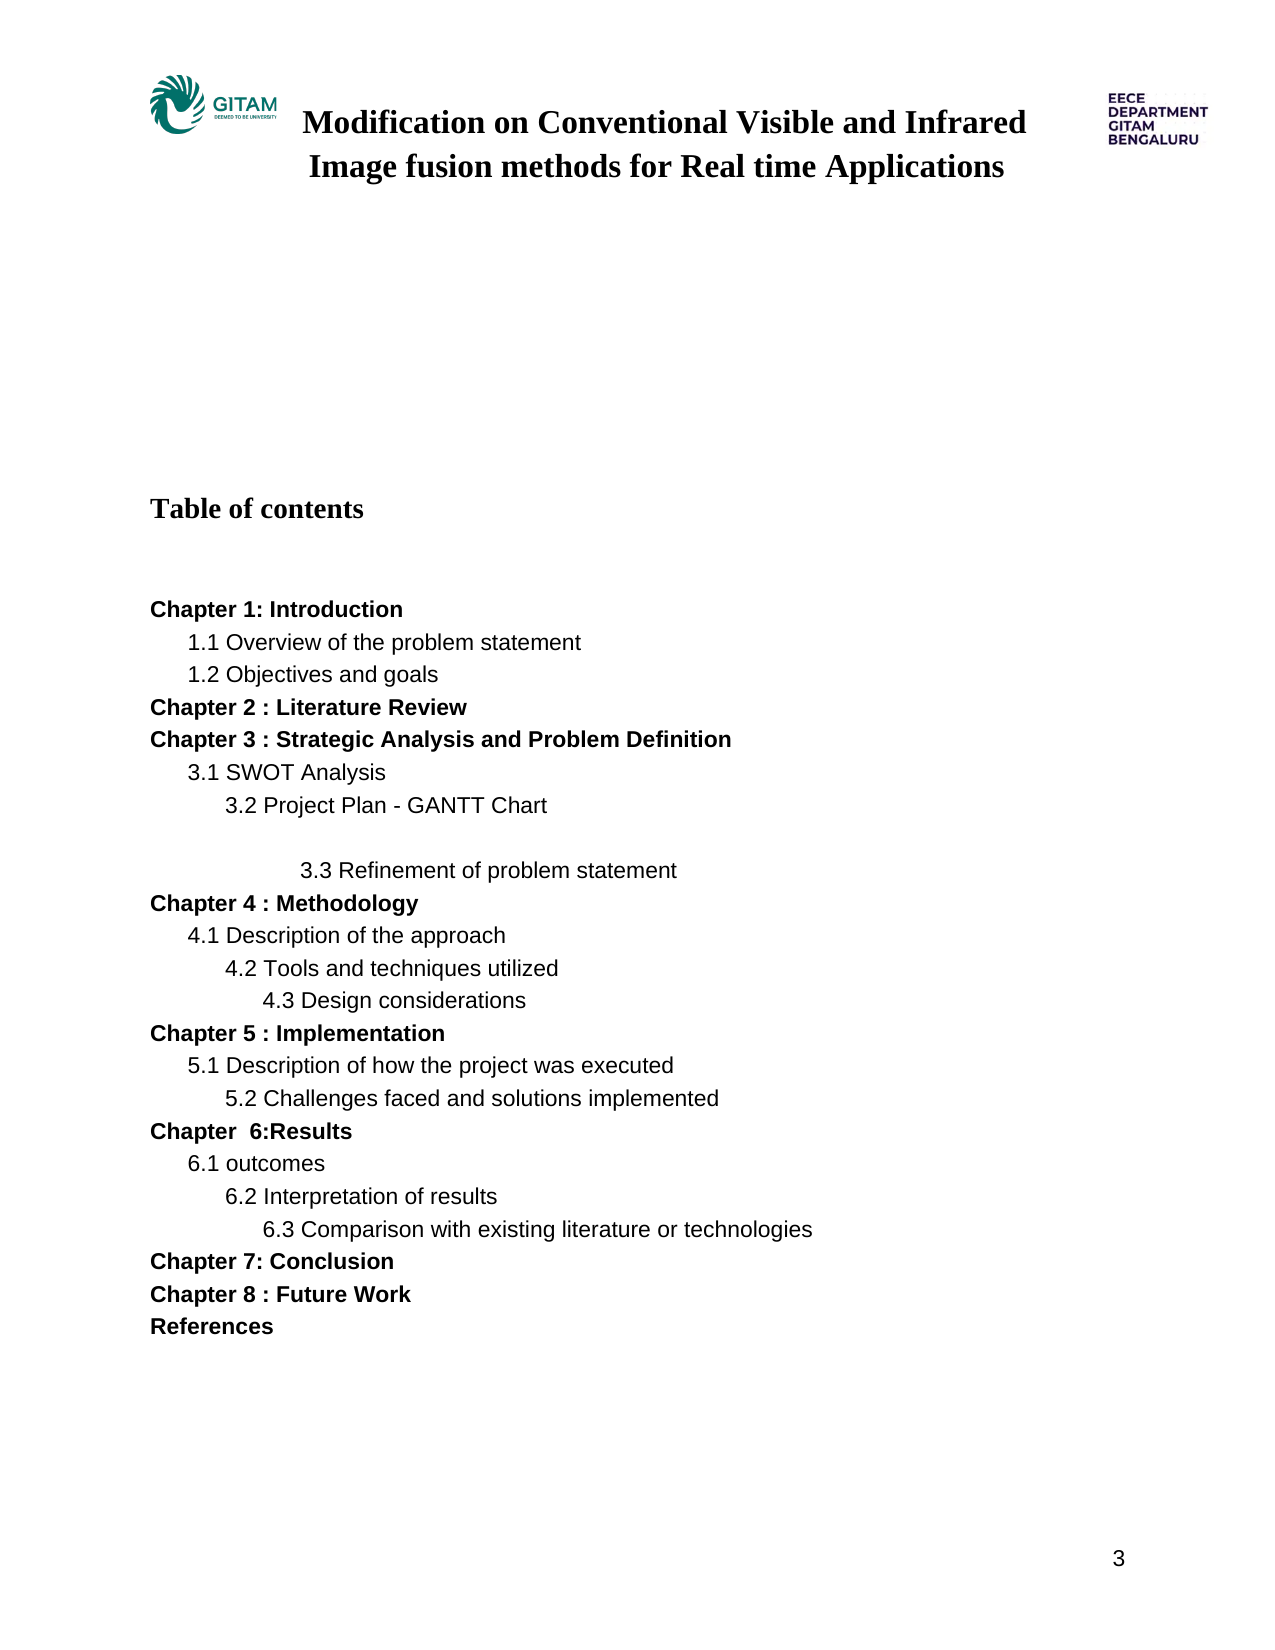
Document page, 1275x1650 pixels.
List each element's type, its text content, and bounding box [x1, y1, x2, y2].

picture [150, 75, 277, 134]
text Table of contents [150, 491, 1125, 524]
picture [1104, 86, 1217, 150]
